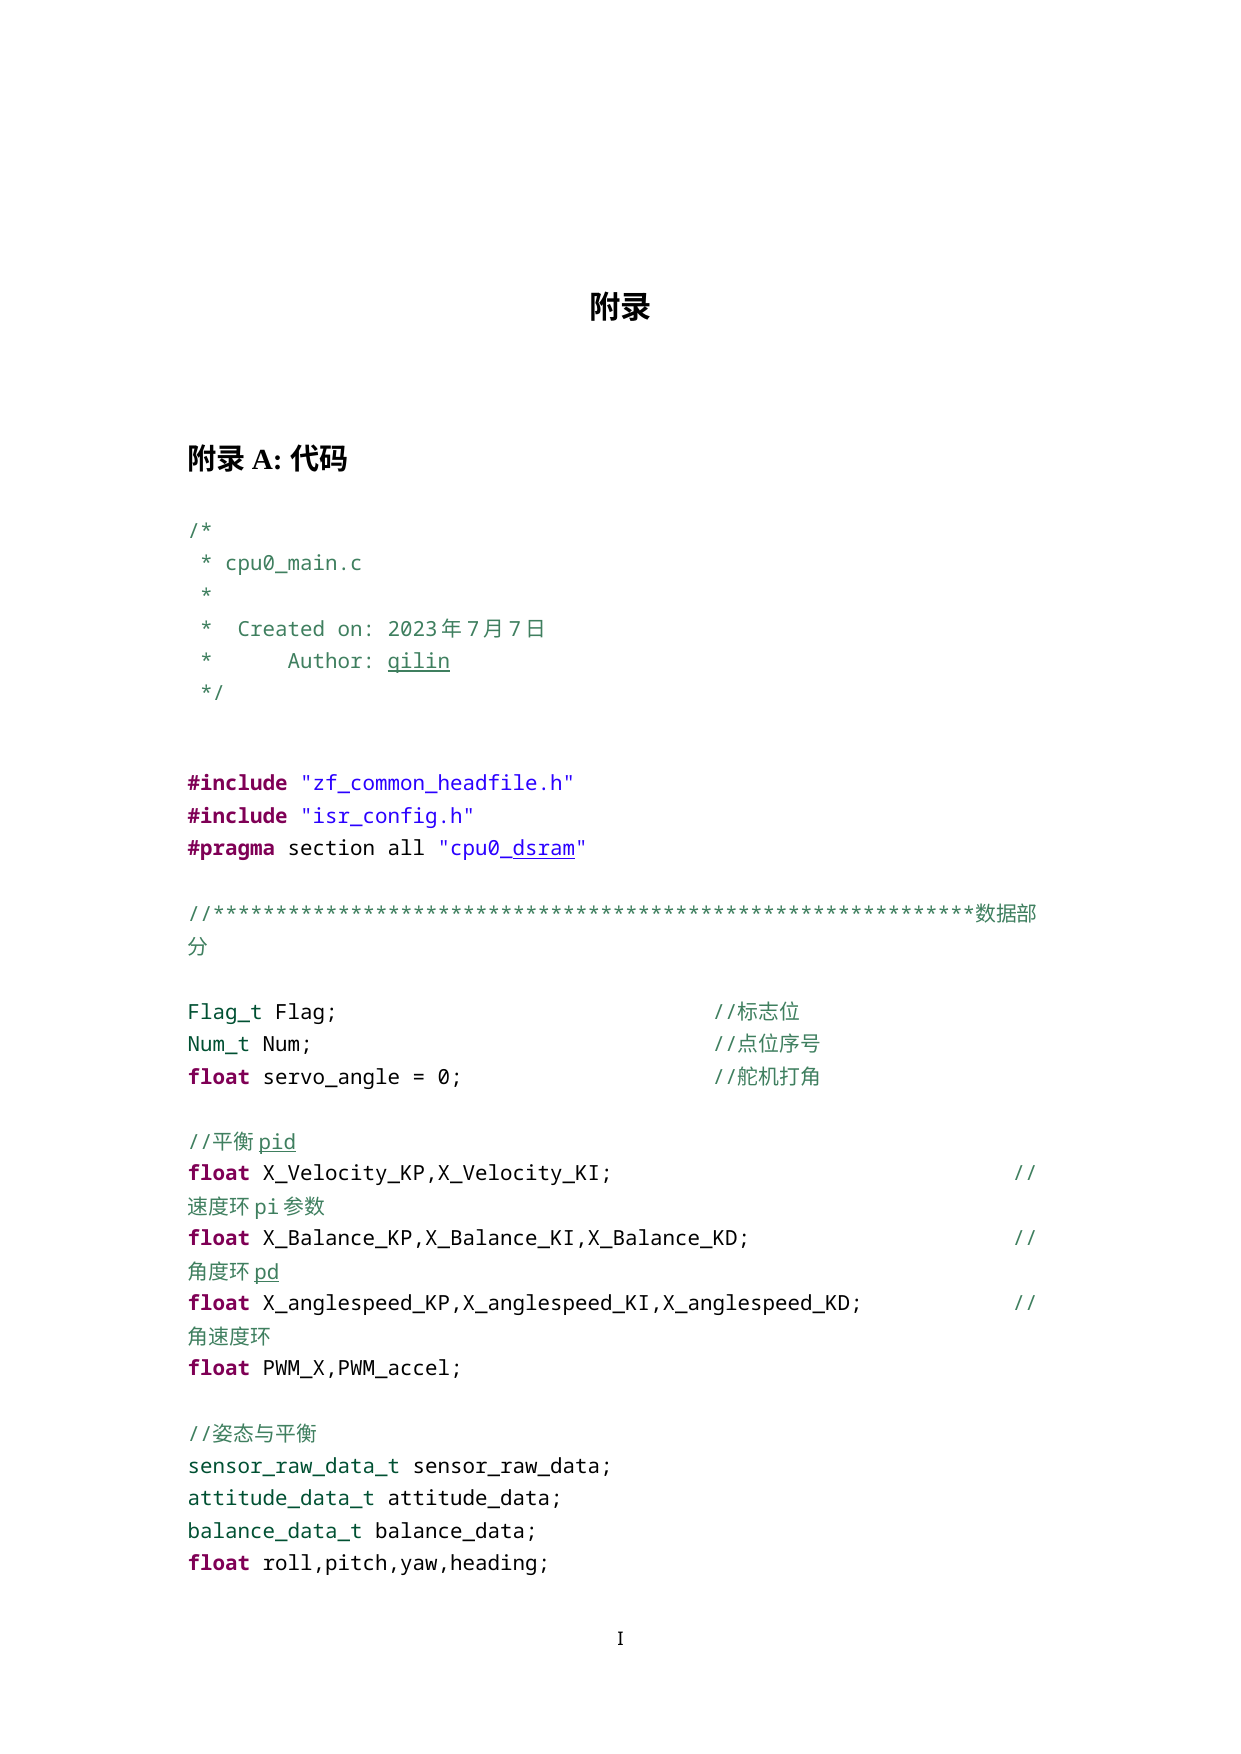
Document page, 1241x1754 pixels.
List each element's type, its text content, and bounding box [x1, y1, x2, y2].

text float X_anglespeed_KP,X_anglespeed_KI,X_anglespeed_KD; //角速度环 [187, 1286, 1053, 1351]
text 附录A: 代码 [187, 424, 1053, 489]
text */ [187, 676, 1053, 709]
text #include "zf_common_headfile.h" [187, 766, 1053, 799]
text sensor_raw_data_t sensor_raw_data; [187, 1449, 1053, 1481]
text 附录 [187, 272, 1053, 337]
text float servo_angle = 0; //舵机打角 [187, 1059, 1053, 1091]
text attitude_data_t attitude_data; [187, 1481, 1053, 1514]
text float X_Balance_KP,X_Balance_KI,X_Balance_KD; //角度环pd [187, 1221, 1053, 1286]
text balance_data_t balance_data; [187, 1514, 1053, 1546]
text /* [187, 514, 1053, 546]
text * cpu0_main.c [187, 546, 1053, 579]
text #pragma section all "cpu0_dsram" [187, 831, 1053, 864]
text //姿态与平衡 [187, 1416, 1053, 1449]
text * [187, 579, 1053, 611]
text float roll,pitch,yaw,heading; [187, 1546, 1053, 1579]
text //平衡pid [187, 1124, 1053, 1156]
text #include "isr_config.h" [187, 799, 1053, 831]
text Num_t Num; //点位序号 [187, 1026, 1053, 1059]
text float PWM_X,PWM_accel; [187, 1351, 1053, 1384]
text //*************************************************************数据部分 [187, 896, 1053, 961]
text * Created on: 2023年7月7日 [187, 611, 1053, 644]
text * Author: qilin [187, 644, 1053, 676]
text Flag_t Flag; //标志位 [187, 994, 1053, 1026]
text float X_Velocity_KP,X_Velocity_KI; //速度环pi参数 [187, 1156, 1053, 1221]
